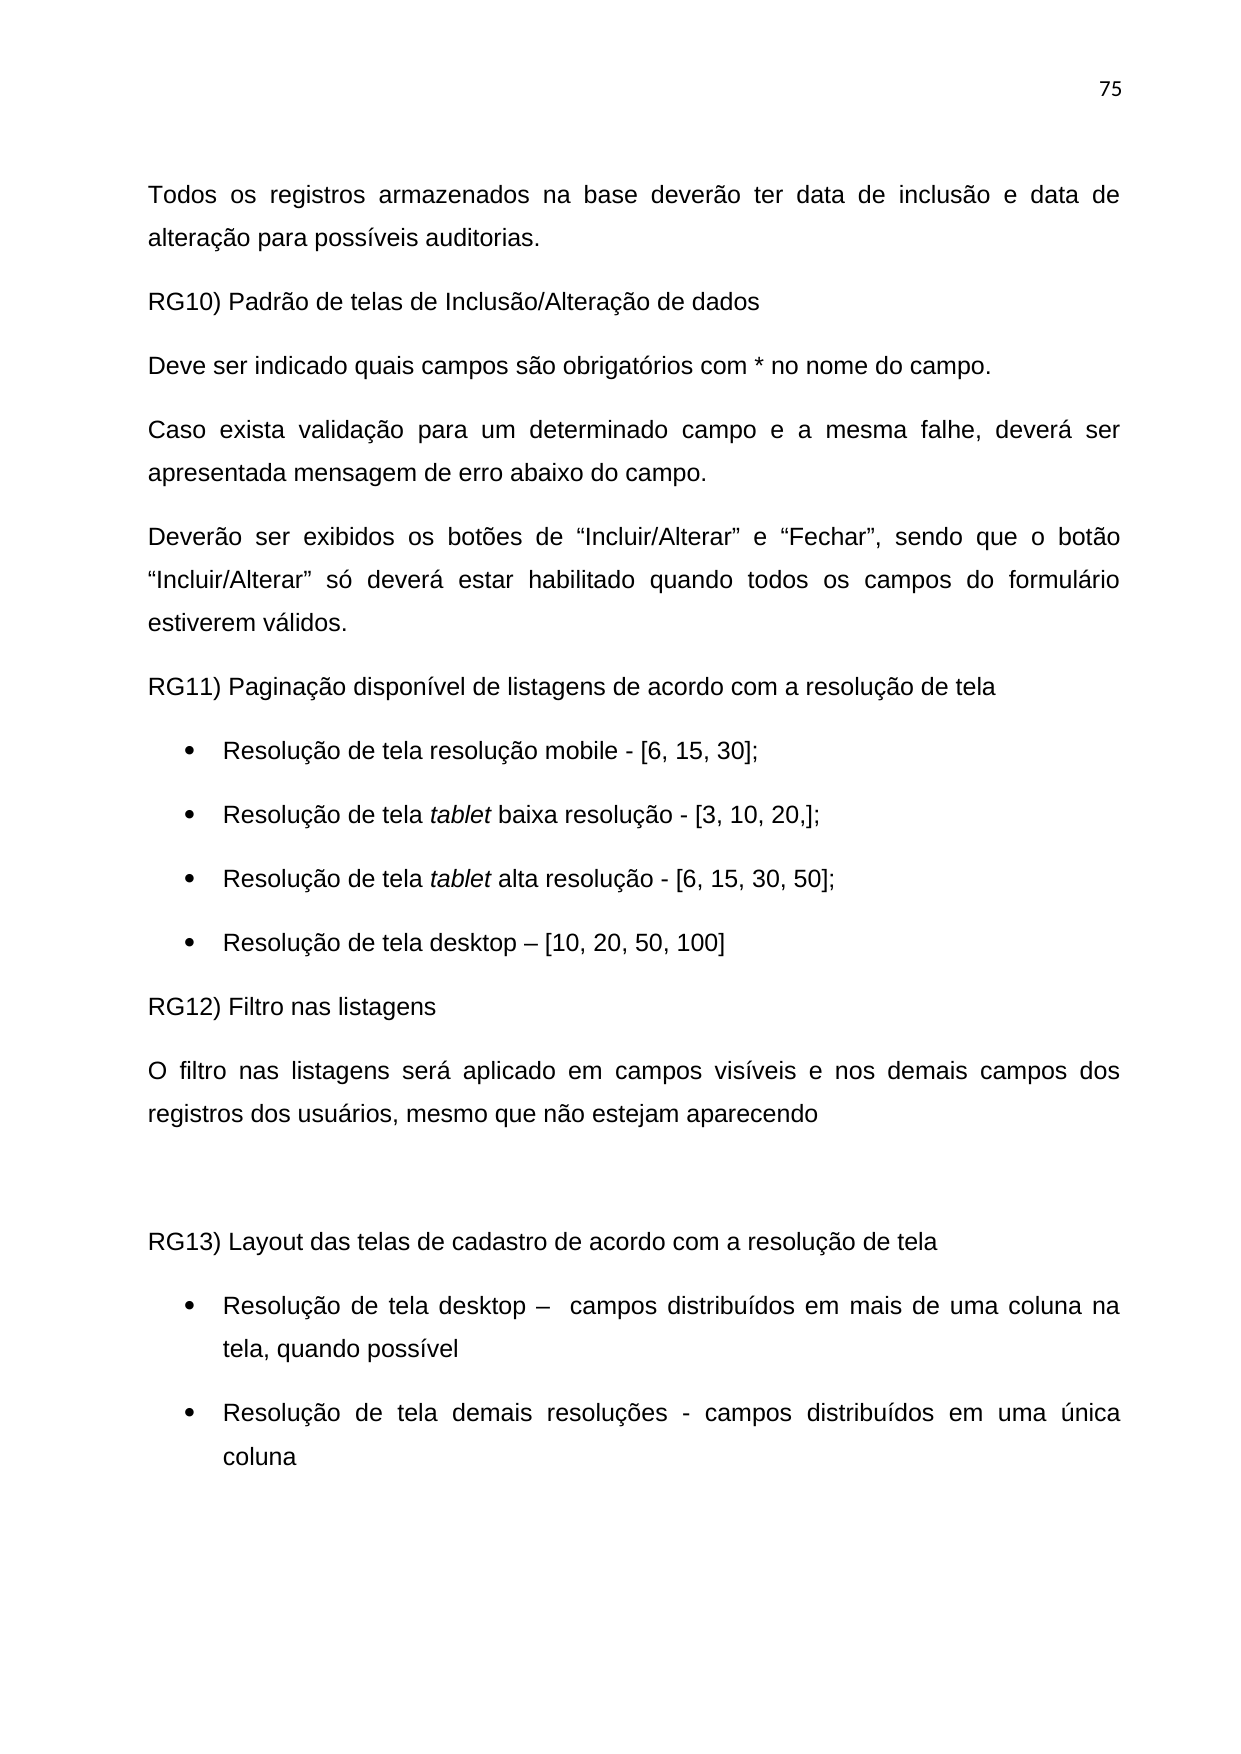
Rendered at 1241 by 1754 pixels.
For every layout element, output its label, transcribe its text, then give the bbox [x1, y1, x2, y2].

text Todos os registros armazenados na base deverão ter data de inclusão e data de alteração para possíveis auditorias. [148, 179, 1122, 251]
text Resolução de tela desktop – [10, 20, 50, 100] [185, 928, 1122, 957]
text Resolução de tela resolução mobile - [6, 15, 30]; [185, 736, 1122, 765]
text Deve ser indicado quais campos são obrigatórios com * no nome do campo. [148, 351, 1122, 379]
text RG13) Layout das telas de cadastro de acordo com a resolução de tela [148, 1227, 1122, 1256]
text Resolução de tela demais resoluções - campos distribuídos em uma única coluna [185, 1398, 1122, 1470]
text O filtro nas listagens será aplicado em campos visíveis e nos demais campos dos registros dos usuários, mesmo que não estejam aparecendo [148, 1056, 1122, 1128]
text RG12) Filtro nas listagens [148, 992, 1122, 1021]
text Caso exista validação para um determinado campo e a mesma falhe, deverá ser apresentada mensagem de erro abaixo do campo. [148, 414, 1122, 486]
text Resolução de tela tablet baixa resolução - [3, 10, 20,]; [185, 800, 1122, 829]
text RG11) Paginação disponível de listagens de acordo com a resolução de tela [148, 672, 1122, 701]
text Resolução de tela tablet alta resolução - [6, 15, 30, 50]; [185, 864, 1122, 893]
text RG10) Padrão de telas de Inclusão/Alteração de dados [148, 287, 1122, 315]
text Deverão ser exibidos os botões de “Incluir/Alterar” e “Fechar”, sendo que o botão “Incluir/Alterar” só deverá estar habilitado quando todos os campos do formulário estiverem válidos. [148, 522, 1122, 637]
text Resolução de tela desktop – campos distribuídos em mais de uma coluna na tela, quando possível [185, 1291, 1122, 1363]
